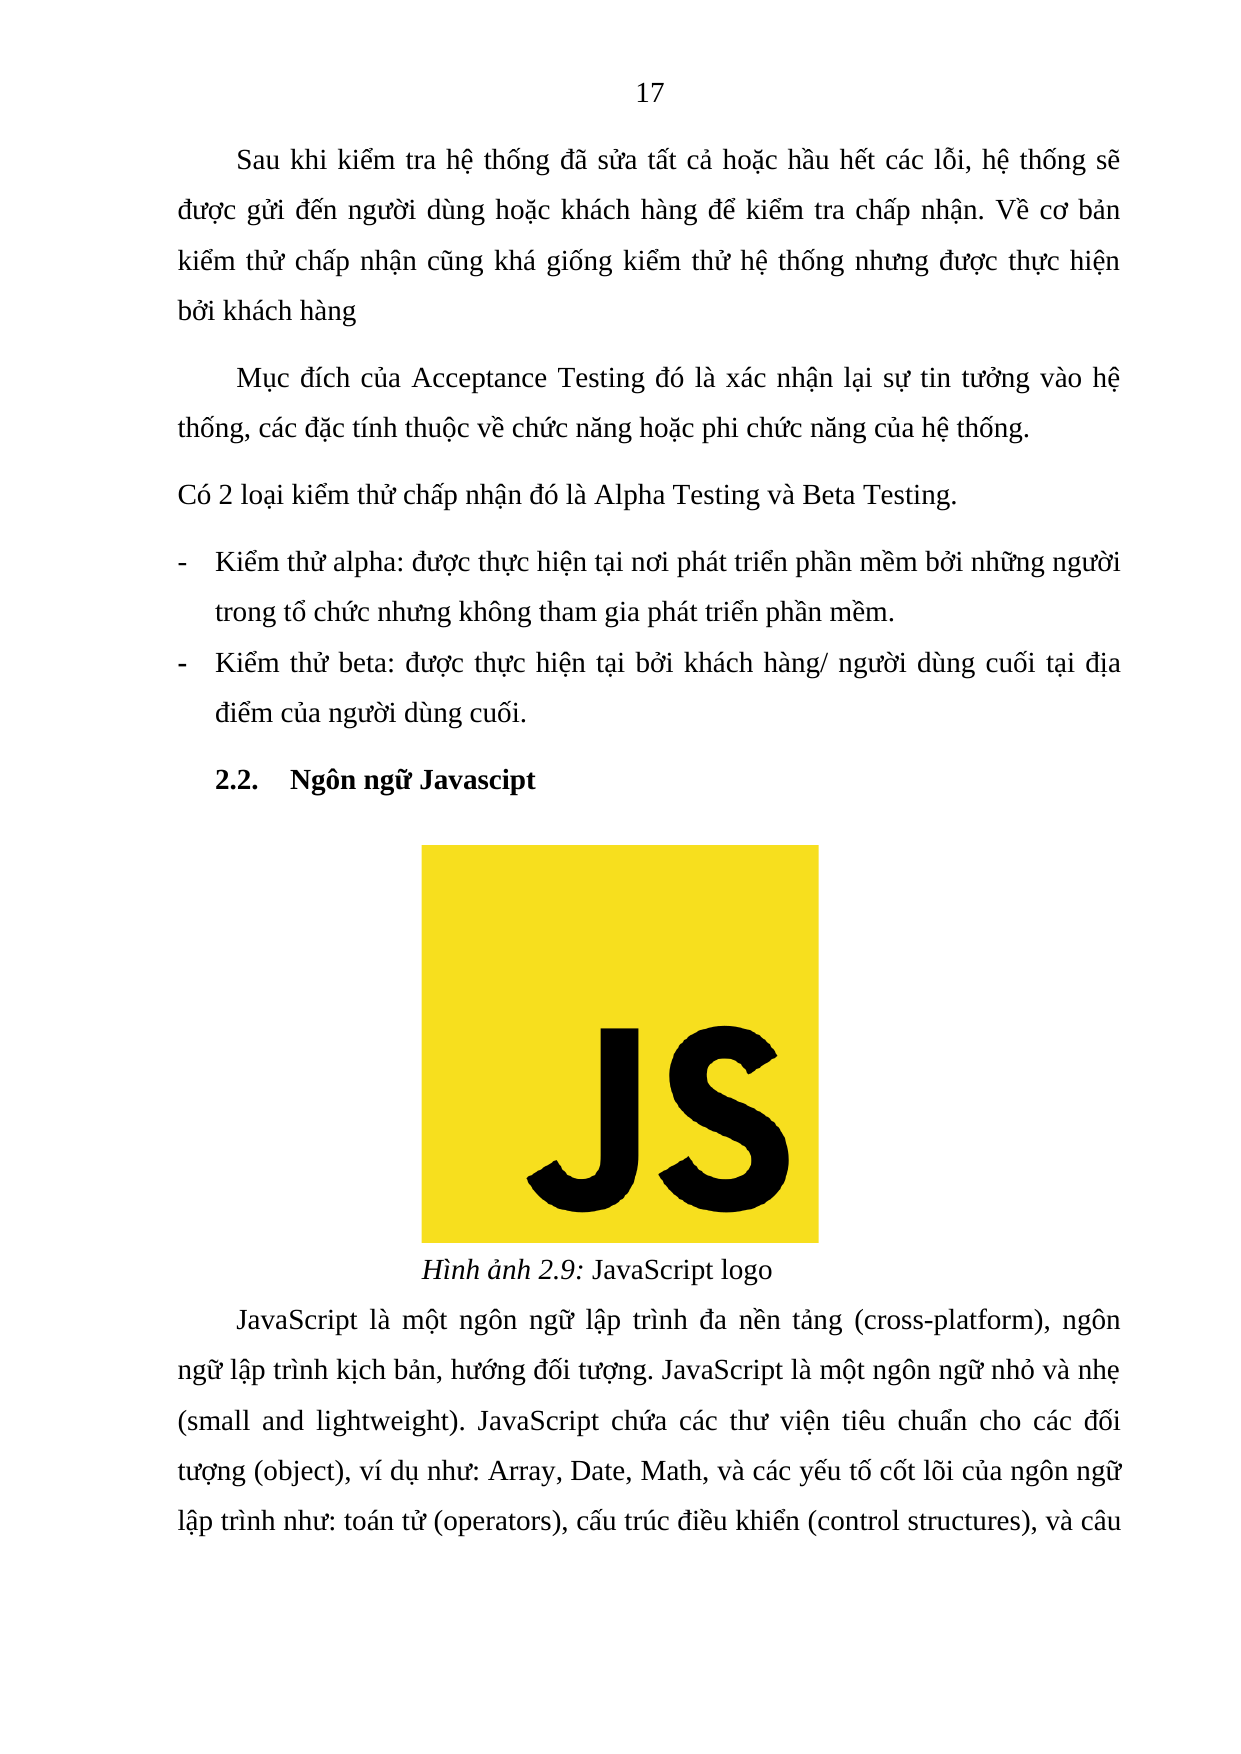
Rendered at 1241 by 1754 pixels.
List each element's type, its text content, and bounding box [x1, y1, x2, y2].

text Có 2 loại kiểm thử chấp nhận đó là Alpha Testing và Beta Testing. [177, 477, 1122, 511]
text Mục đích của Acceptance Testing đó là xác nhận lại sự tin tưởng vào hệ thống, các đặc tính thuộc về chức năng hoặc phi chức năng của hệ thống. [177, 360, 1122, 444]
subtitle Ngôn ngữ Javascipt [215, 762, 1122, 796]
list Kiểm thử alpha: được thực hiện tại nơi phát triển phần mềm bởi những người trong tổ chức nhưng không tham gia phát triển phần mềm. [177, 544, 1122, 628]
text Sau khi kiểm tra hệ thống đã sửa tất cả hoặc hầu hết các lỗi, hệ thống sẽ được gửi đến người dùng hoặc khách hàng để kiểm tra chấp nhận. Về cơ bản kiểm thử chấp nhận cũng khá giống kiểm thử hệ thống nhưng được thực hiện bởi khách hàng [177, 142, 1122, 327]
list Kiểm thử beta: được thực hiện tại bởi khách hàng/ người dùng cuối tại địa điểm của người dùng cuối. [177, 645, 1122, 729]
picture [421, 845, 819, 1243]
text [177, 812, 1122, 1537]
